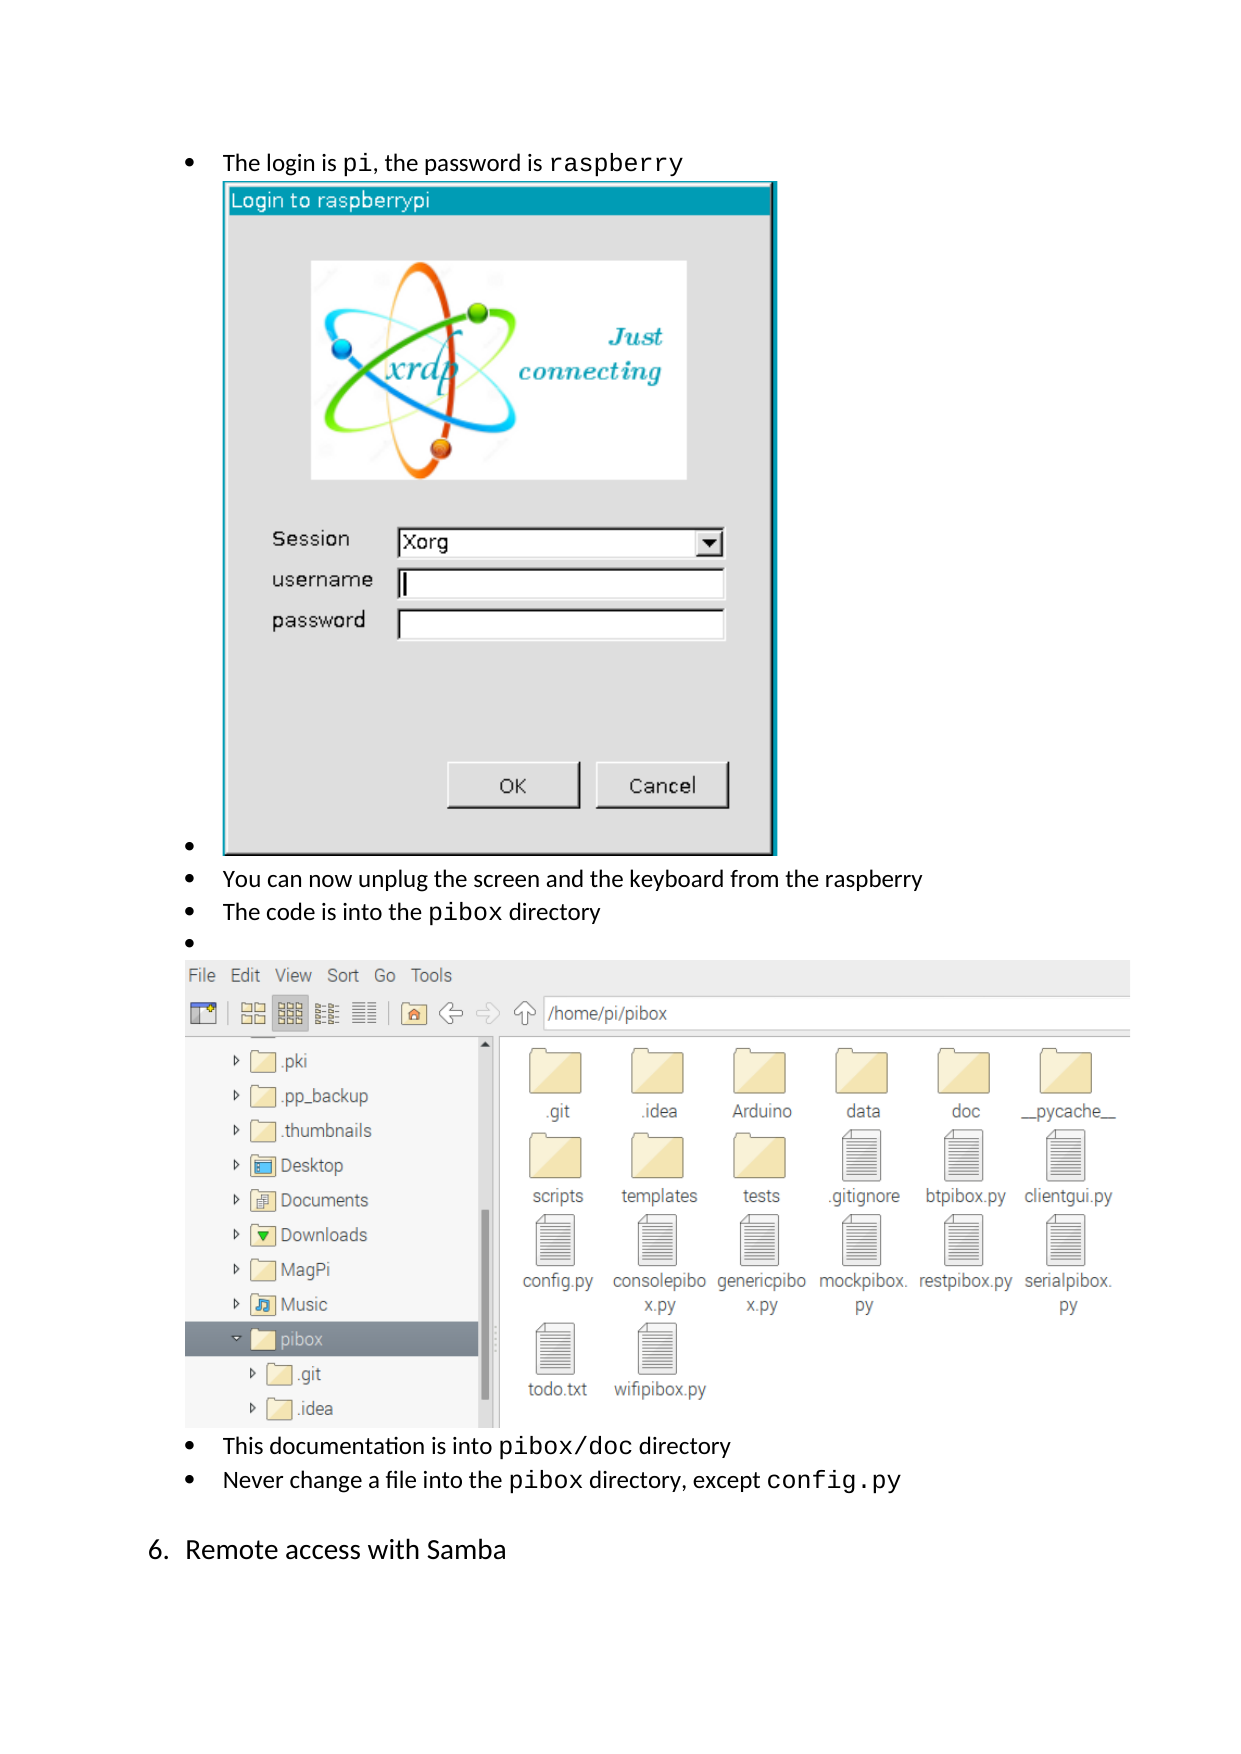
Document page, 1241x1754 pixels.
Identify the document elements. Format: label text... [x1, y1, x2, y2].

list The login is pi, the password is raspberry [185, 148, 1093, 179]
list Never change a file into the pibox directory, except config.py [185, 1464, 1093, 1496]
list This documentation is into pibox/doc directory [185, 1430, 1093, 1462]
picture [185, 960, 1130, 1428]
list The code is into the pibox directory [185, 896, 1093, 927]
list You can now unplug the screen and the keyboard from the raspberry [185, 863, 1093, 893]
list Remote access with Samba [148, 1531, 1093, 1567]
picture [222, 181, 778, 856]
